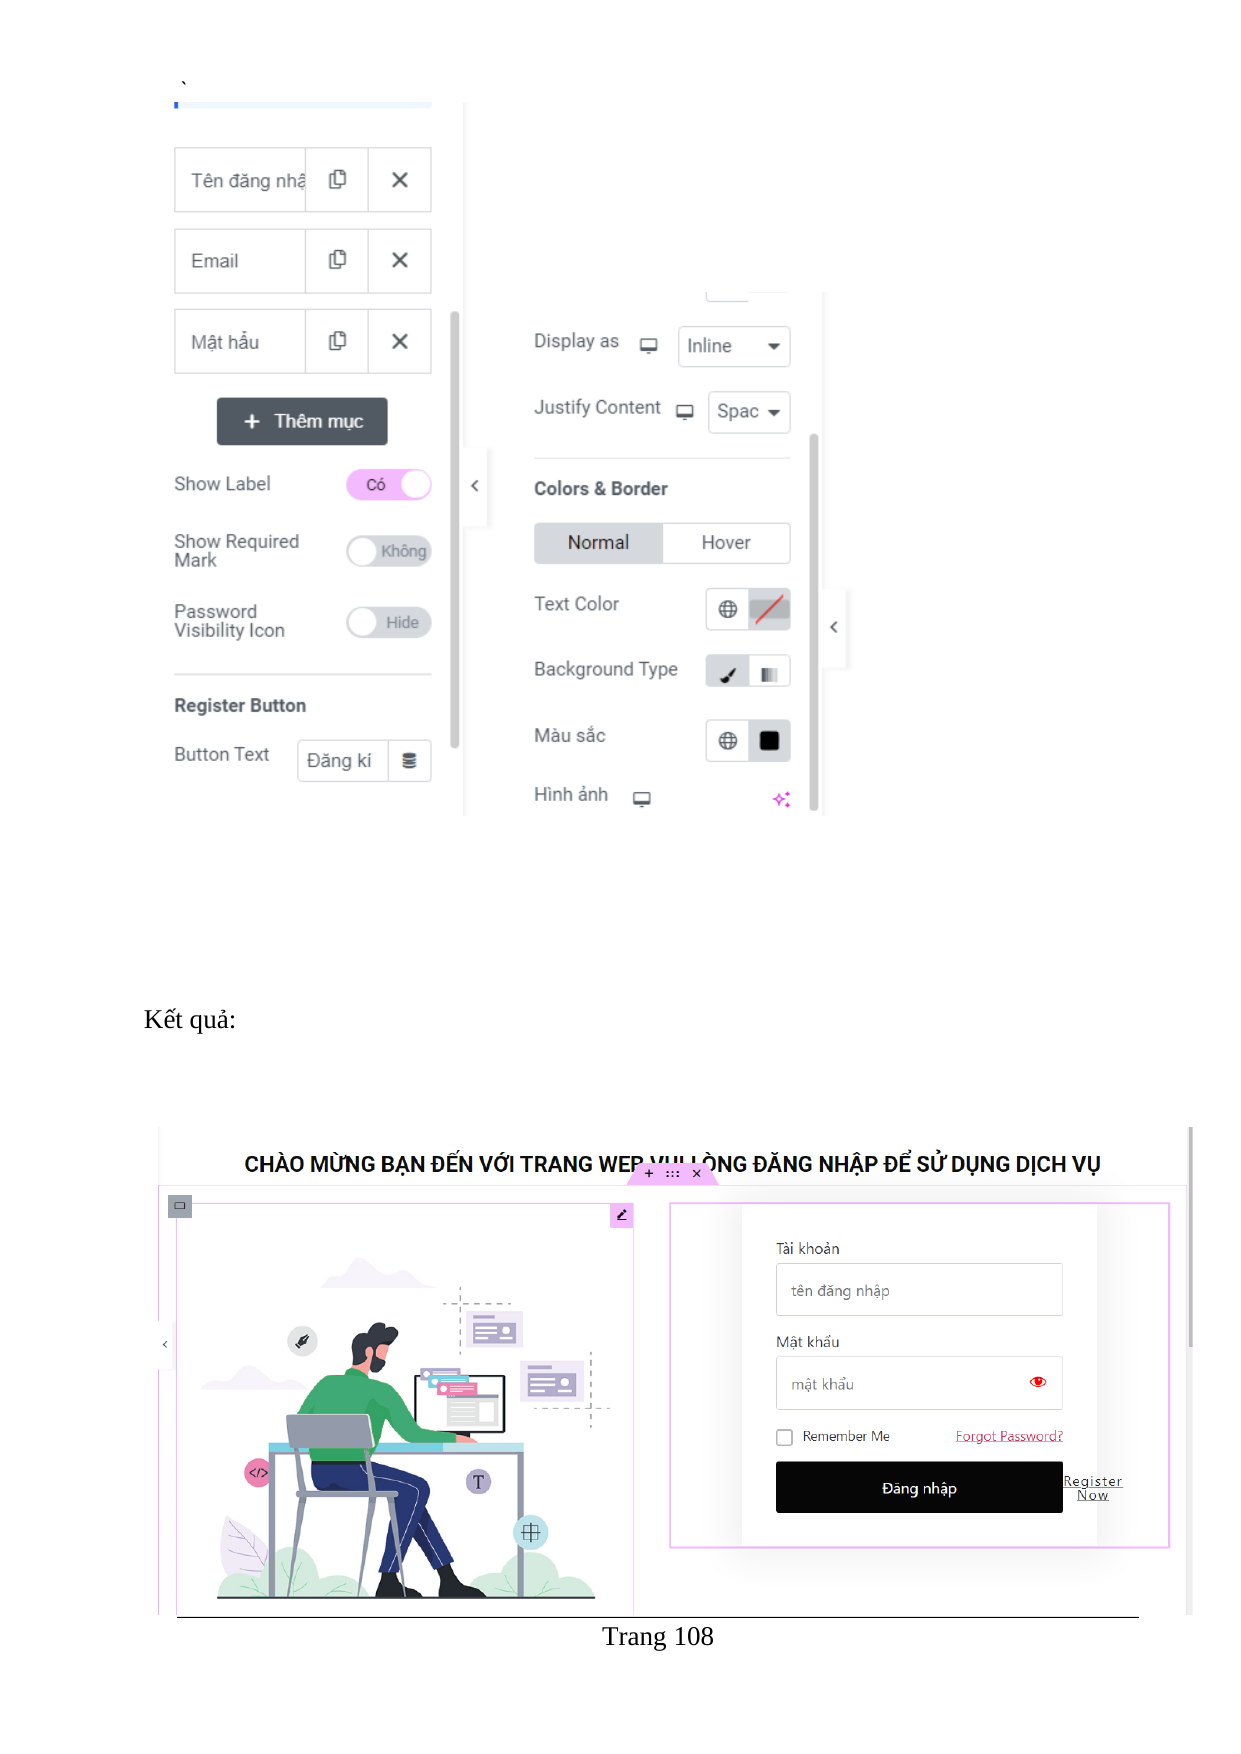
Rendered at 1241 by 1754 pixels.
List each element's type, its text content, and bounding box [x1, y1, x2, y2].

text Kết quả: [144, 1003, 1192, 1034]
picture [143, 1127, 1193, 1615]
picture [503, 292, 871, 816]
picture [143, 102, 497, 816]
